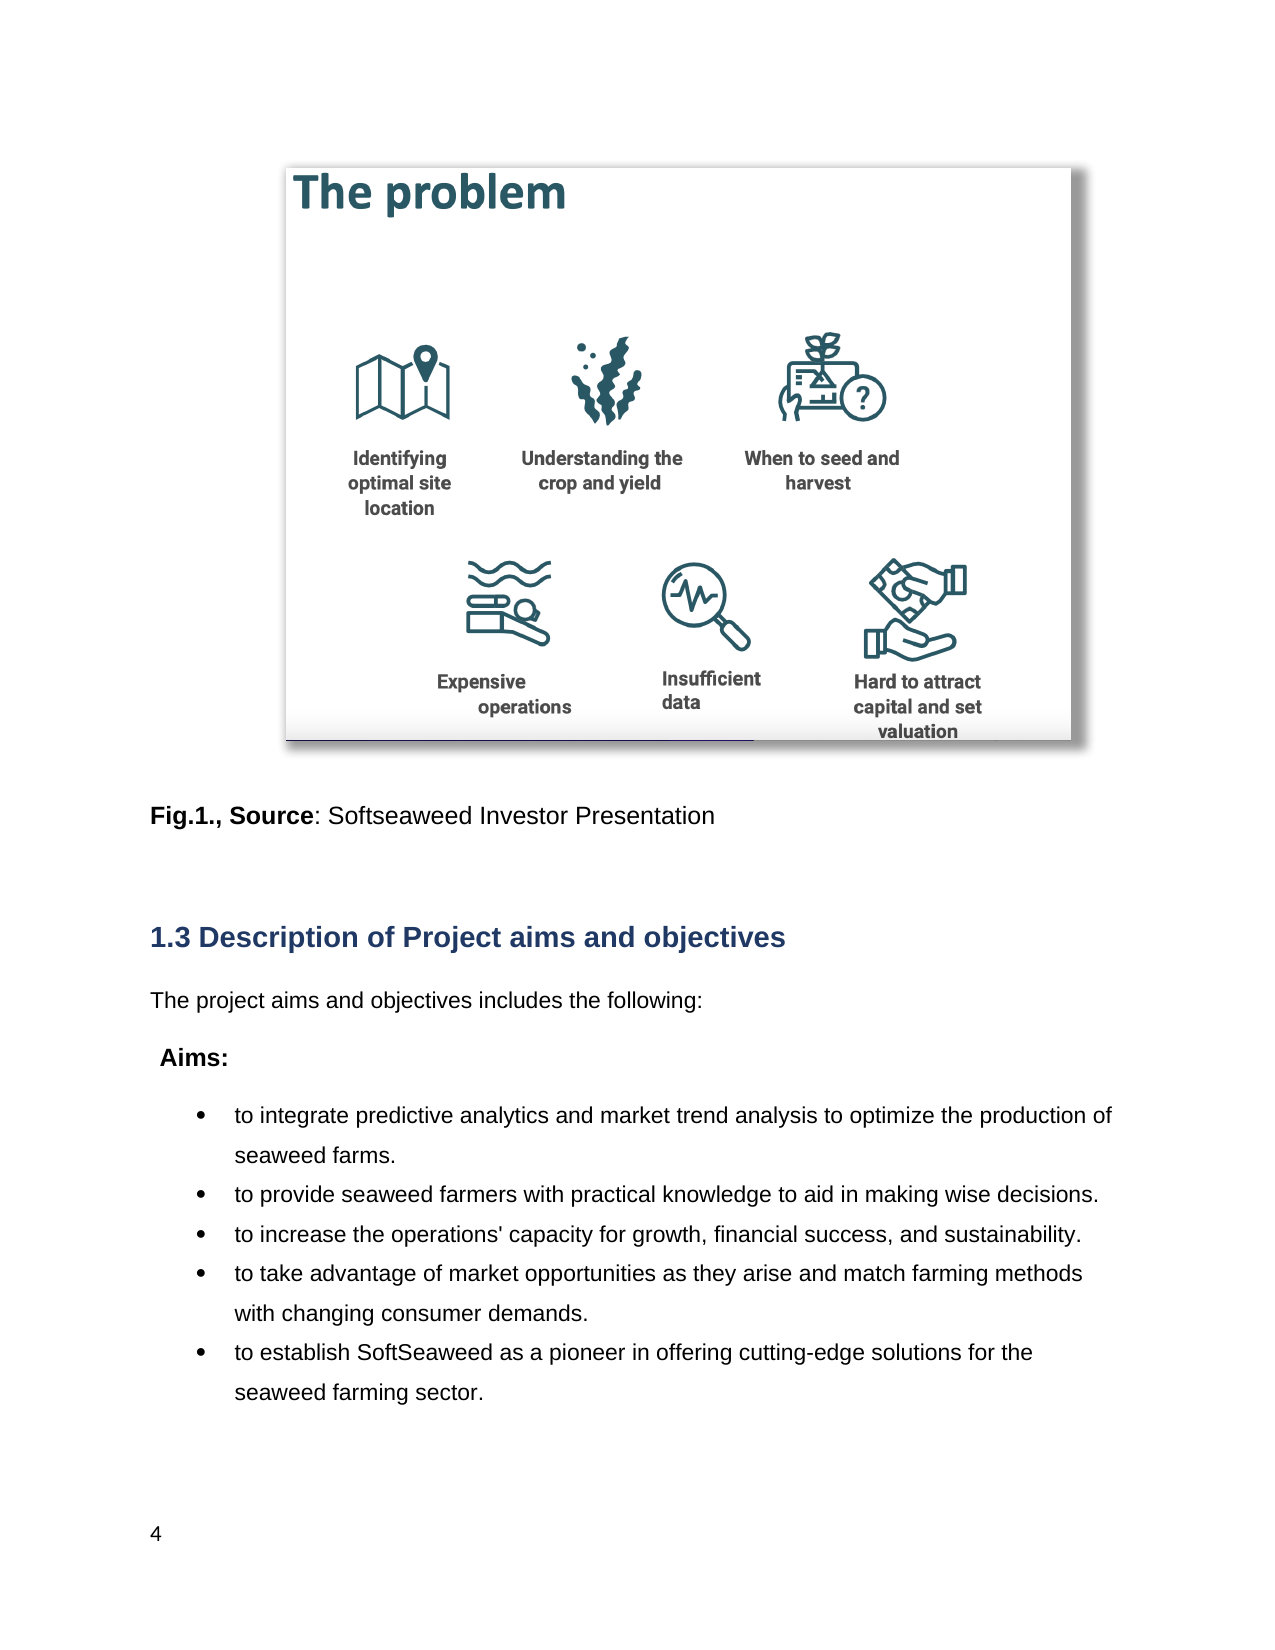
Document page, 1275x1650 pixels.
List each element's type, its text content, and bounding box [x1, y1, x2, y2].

text Aims: [84, 1043, 1125, 1071]
list to provide seaweed farmers with practical knowledge to aid in making wise decisions. [197, 1181, 1125, 1208]
list to take advantage of market opportunities as they arise and match farming methods with changing consumer demands. [197, 1260, 1125, 1326]
text The project aims and objectives includes the following: [150, 987, 1125, 1013]
list to increase the operations' capacity for growth, financial success, and sustainability. [197, 1221, 1125, 1247]
subtitle 1.3 Description of Project aims and objectives [150, 919, 1125, 953]
list to integrate predictive analytics and market trend analysis to optimize the production of seaweed farms. [197, 1102, 1125, 1168]
picture [286, 168, 1071, 741]
text Fig.1., Source: Softseaweed Investor Presentation [150, 801, 1125, 830]
list to establish SoftSeaweed as a pioneer in offering cutting-edge solutions for the seaweed farming sector. [197, 1339, 1125, 1405]
